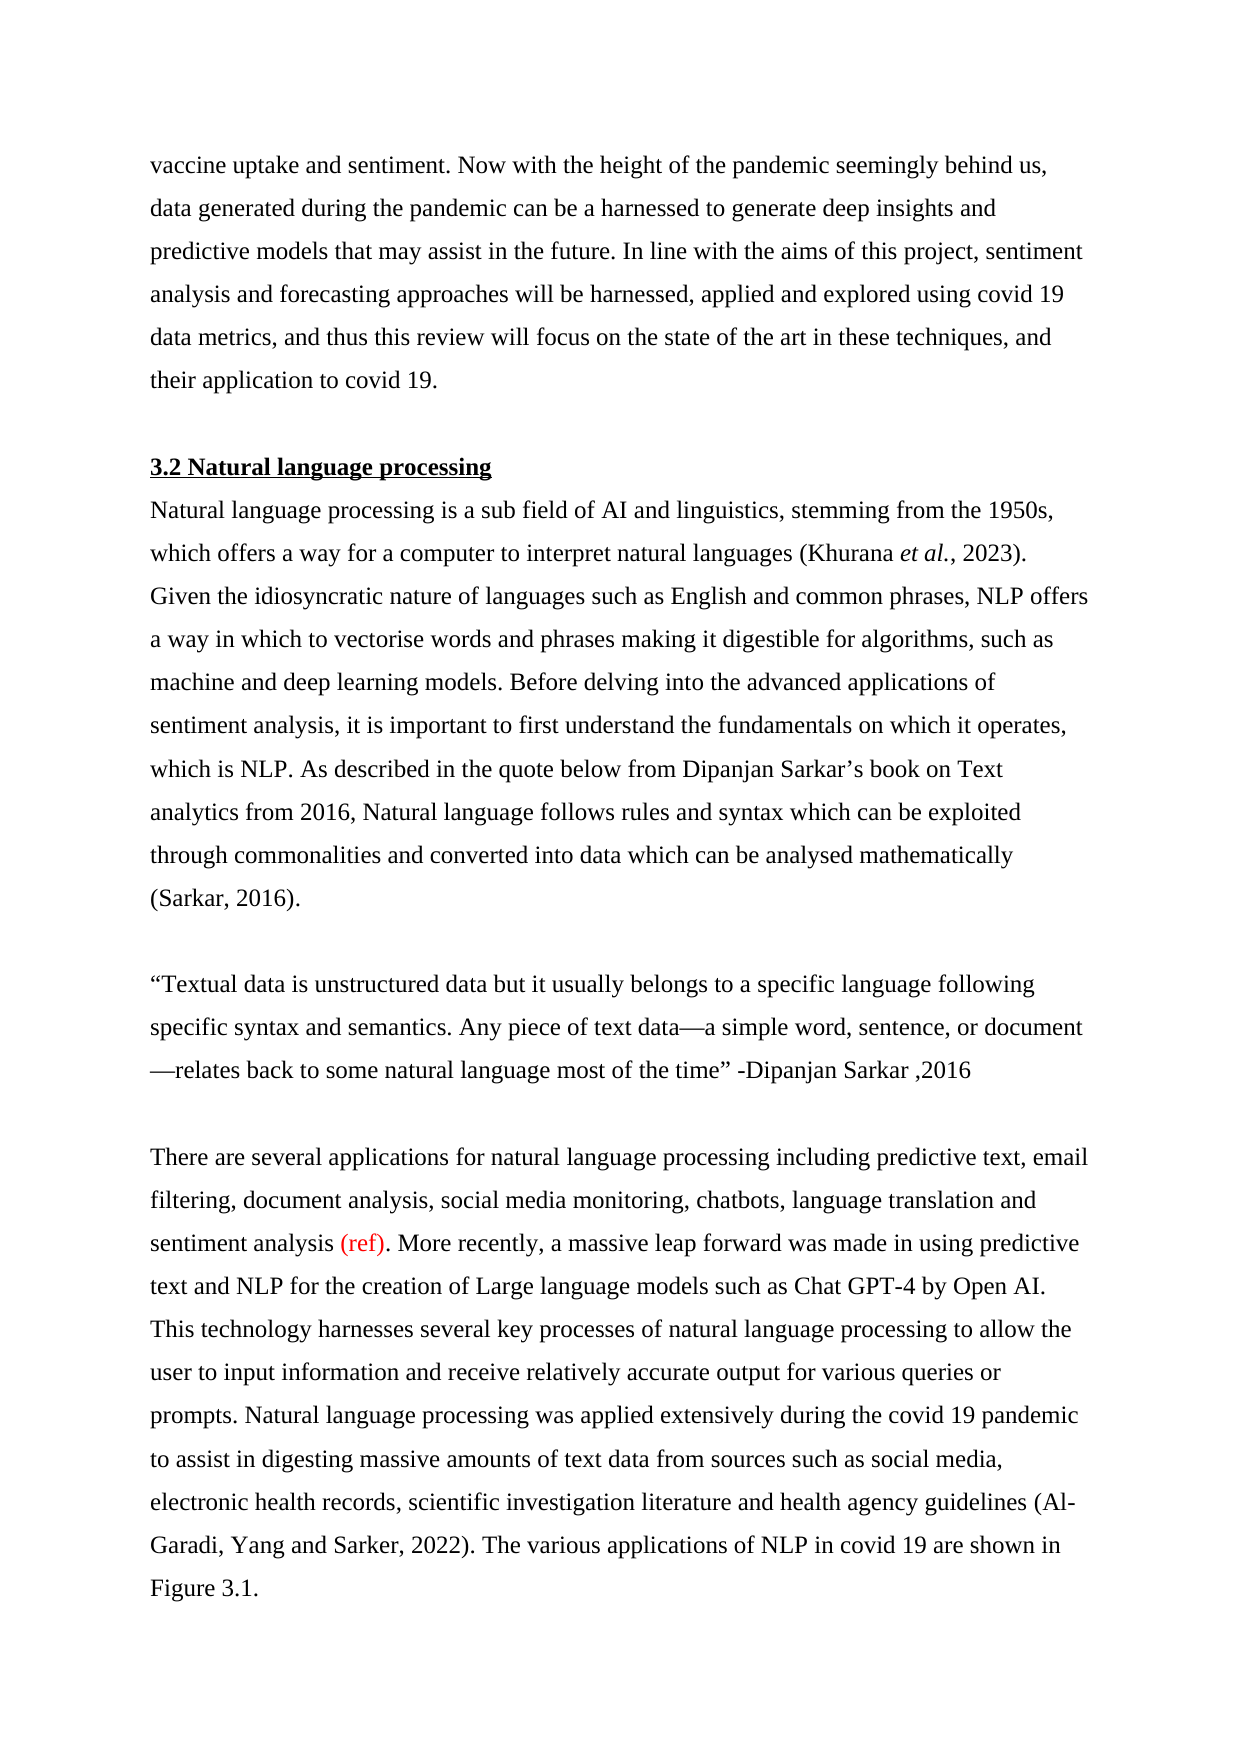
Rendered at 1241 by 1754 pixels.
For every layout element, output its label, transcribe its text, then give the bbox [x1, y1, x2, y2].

text “Textual data is unstructured data but it usually belongs to a specific language following specific syntax and semantics. Any piece of text data—a simple word, sentence, or document—relates back to some natural language most of the time” -Dipanjan Sarkar ,2016 [150, 969, 1090, 1084]
text Natural language processing is a sub field of AI and linguistics, stemming from the 1950s, which offers a way for a computer to interpret natural languages (Khurana et al., 2023). Given the idiosyncratic nature of languages such as English and common phrases, NLP offers a way in which to vectorise words and phrases making it digestible for algorithms, such as machine and deep learning models. Before delving into the advanced applications of sentiment analysis, it is important to first understand the fundamentals on which it operates, which is NLP. As described in the quote below from Dipanjan Sarkar’s book on Text analytics from 2016, Natural language follows rules and syntax which can be exploited through commonalities and converted into data which can be analysed mathematically (Sarkar, 2016). [150, 495, 1090, 912]
text 3.2 Natural language processing [150, 452, 1090, 481]
text There are several applications for natural language processing including predictive text, email filtering, document analysis, social media monitoring, chatbots, language translation and sentiment analysis (ref). More recently, a massive leap forward was made in using predictive text and NLP for the creation of Large language models such as Chat GPT-4 by Open AI. This technology harnesses several key processes of natural language processing to allow the user to input information and receive relatively accurate output for various queries or prompts. Natural language processing was applied extensively during the covid 19 pandemic to assist in digesting massive amounts of text data from sources such as social media, electronic health records, scientific investigation literature and health agency guidelines (Al-Garadi, Yang and Sarker, 2022). The various applications of NLP in covid 19 are shown in Figure 3.1. [150, 1142, 1090, 1602]
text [150, 150, 1090, 394]
